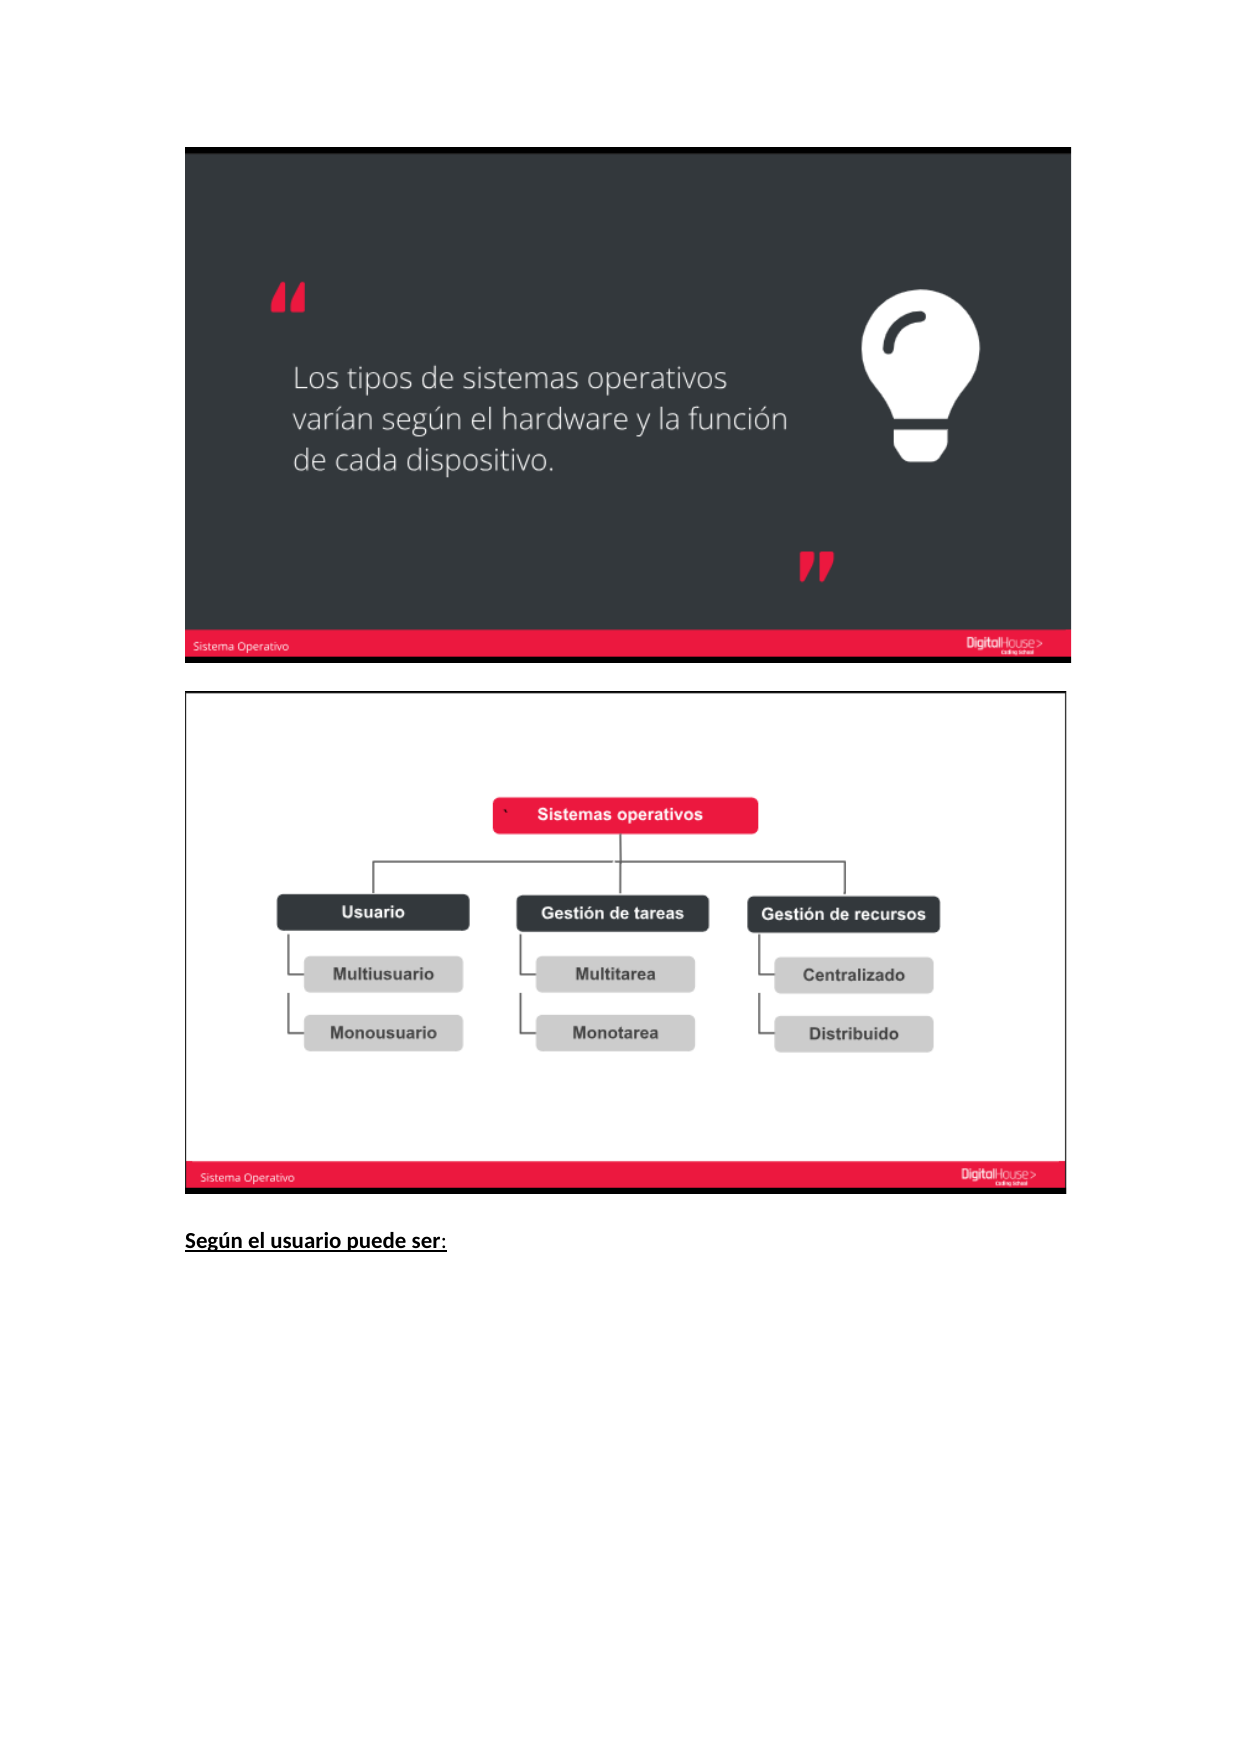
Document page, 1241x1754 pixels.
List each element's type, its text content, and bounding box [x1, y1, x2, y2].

text Según el usuario puede ser: [185, 1223, 1063, 1254]
picture [185, 691, 1070, 1194]
picture [185, 147, 1072, 663]
